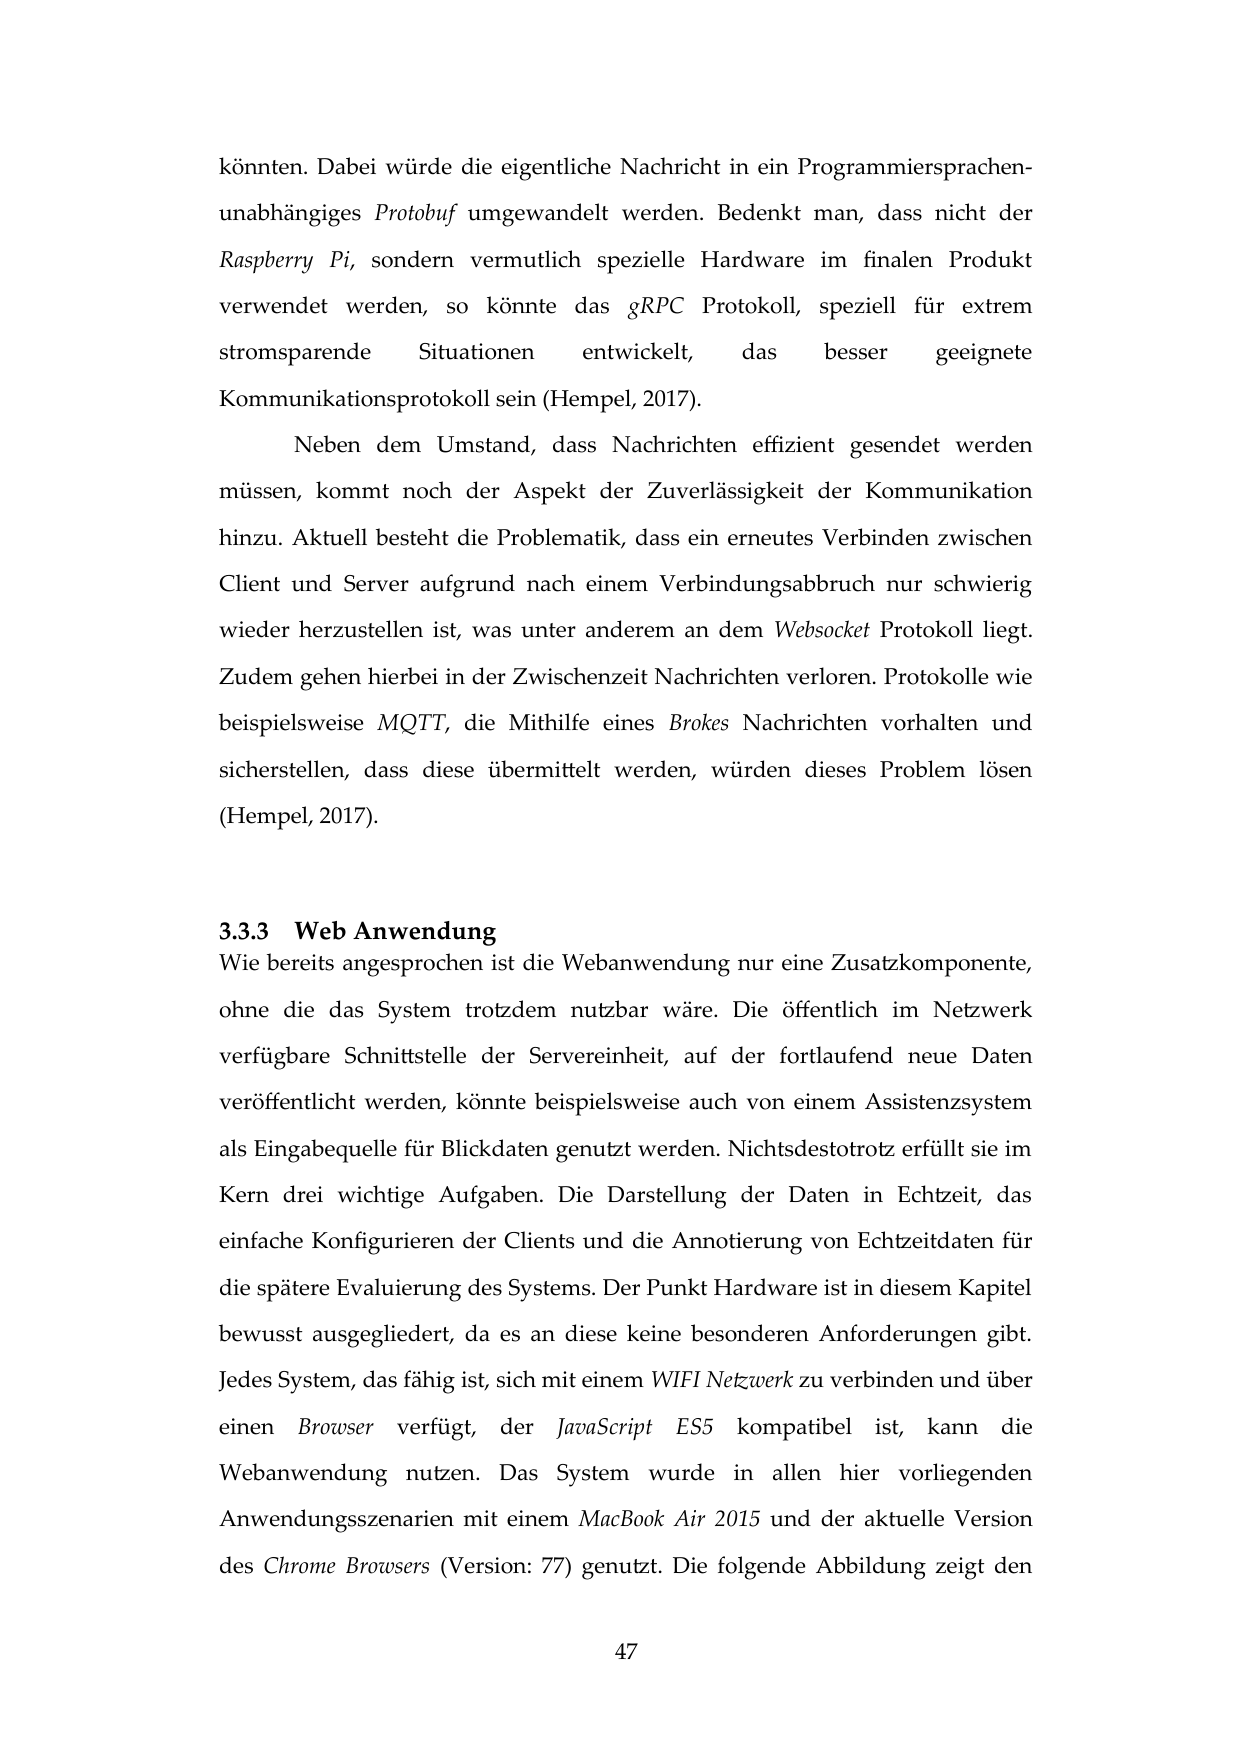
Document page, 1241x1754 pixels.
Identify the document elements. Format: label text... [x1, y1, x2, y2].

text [219, 946, 1033, 1580]
text Neben dem Umstand, dass Nachrichten effizient gesendet werden müssen, kommt noch der Aspekt der Zuverlässigkeit der Kommunikation hinzu. Aktuell besteht die Problematik, dass ein erneutes Verbinden zwischen Client und Server aufgrund nach einem Verbindungsabbruch nur schwierig wieder herzustellen ist, was unter anderem an dem Websocket Protokoll liegt. Zudem gehen hierbei in der Zwischenzeit Nachrichten verloren. Protokolle wie beispielsweise MQTT, die Mithilfe eines Brokes Nachrichten vorhalten und sicherstellen, dass diese übermittelt werden, würden dieses Problem lösen (Hempel, 2017). [219, 428, 1033, 830]
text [219, 150, 1033, 413]
subtitle Web Anwendung [219, 912, 1033, 946]
